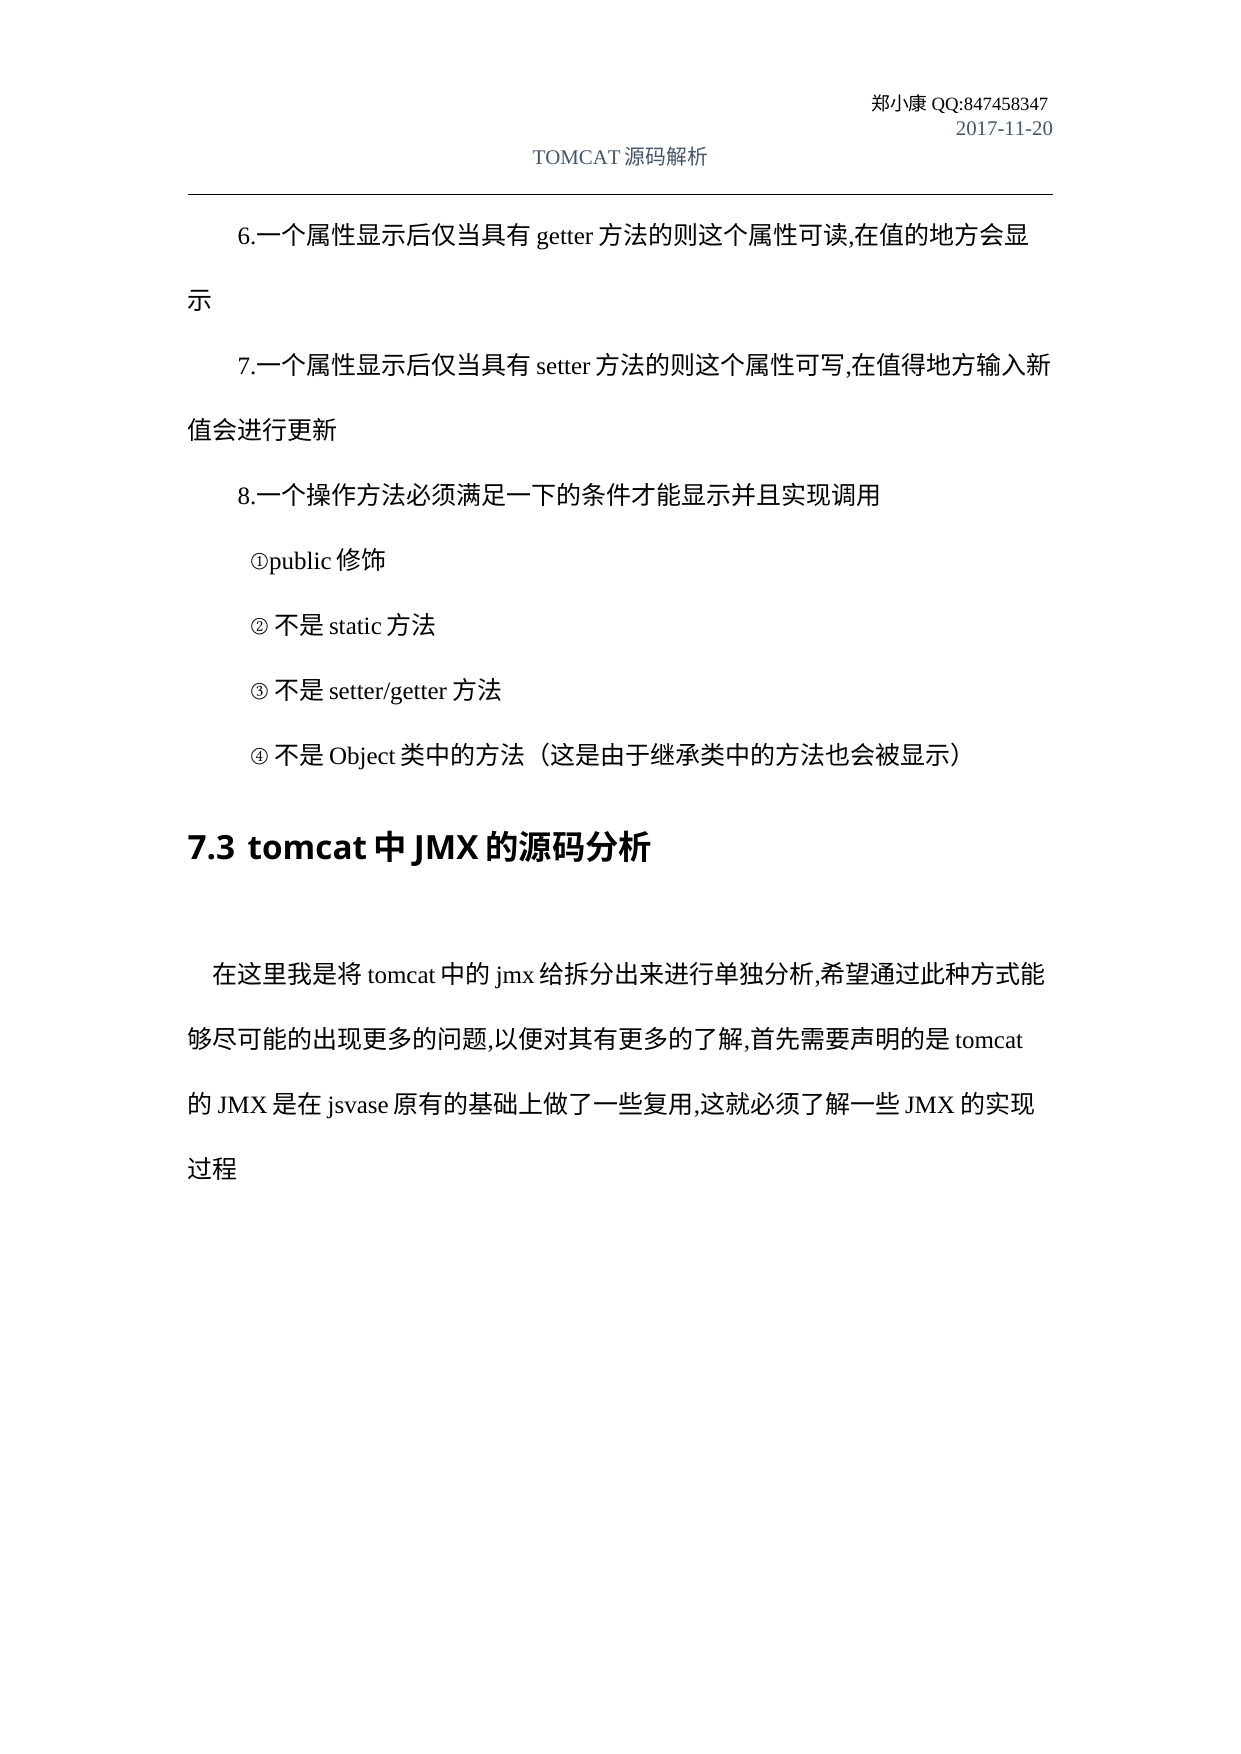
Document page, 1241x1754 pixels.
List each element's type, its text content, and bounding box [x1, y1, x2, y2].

text ①public修饰 [187, 526, 1053, 591]
text ④不是Object类中的方法（这是由于继承类中的方法也会被显示） [187, 721, 1053, 786]
text ②不是static方法 [187, 591, 1053, 656]
text 6.一个属性显示后仅当具有getter方法的则这个属性可读,在值的地方会显示 [187, 201, 1053, 331]
text 8.一个操作方法必须满足一下的条件才能显示并且实现调用 [187, 461, 1053, 526]
subtitle tomcat中JMX的源码分析 [187, 813, 1053, 878]
text ③不是setter/getter方法 [187, 656, 1053, 721]
text 在这里我是将tomcat中的jmx给拆分出来进行单独分析,希望通过此种方式能够尽可能的出现更多的问题,以便对其有更多的了解,首先需要声明的是tomcat的JMX是在jsvase原有的基础上做了一些复用,这就必须了解一些JMX的实现过程 [187, 940, 1053, 1200]
text 7.一个属性显示后仅当具有setter方法的则这个属性可写,在值得地方输入新值会进行更新 [187, 331, 1053, 461]
